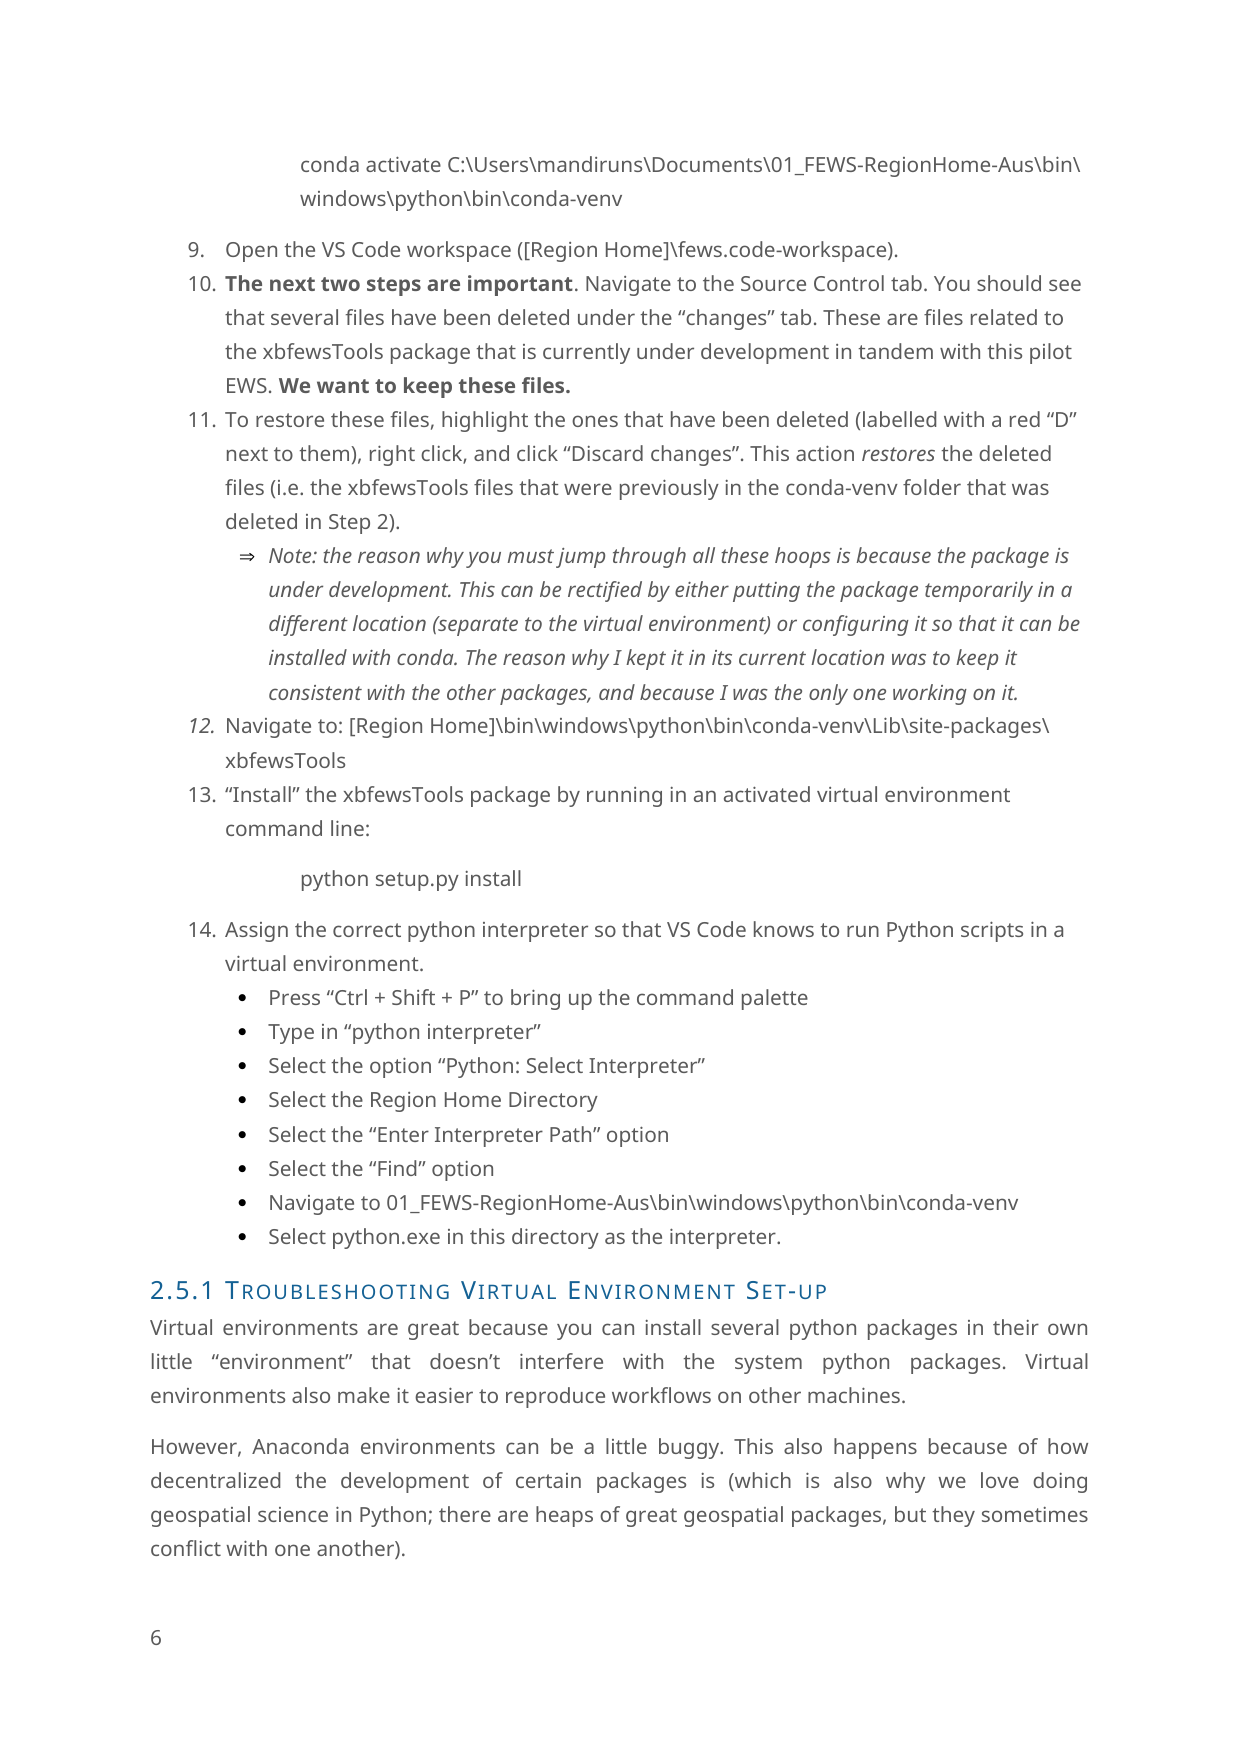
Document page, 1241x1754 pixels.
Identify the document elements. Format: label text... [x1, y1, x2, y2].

list Navigate to 01_FEWS-RegionHome-Aus\bin\windows\python\bin\conda-venv [239, 1188, 1090, 1216]
text However, Anaconda environments can be a little buggy. This also happens because of how decentralized the development of certain packages is (which is also why we love doing geospatial science in Python; there are heaps of great geospatial packages, but they sometimes conflict with one another). [150, 1432, 1090, 1562]
list Select the “Enter Interpreter Path” option [239, 1120, 1090, 1148]
text conda activate C:\Users\mandiruns\Documents\01_FEWS-RegionHome-Aus\bin\windows\python\bin\conda-venv [300, 150, 1090, 212]
list Select the option “Python: Select Interpreter” [239, 1052, 1090, 1080]
subtitle Troubleshooting Virtual Environment Set-up [150, 1273, 1090, 1307]
list Press “Ctrl + Shift + P” to bring up the command palette [239, 983, 1090, 1012]
list Select the “Find” option [239, 1154, 1090, 1182]
list “Install” the xbfewsTools package by running in an activated virtual environment command line: [187, 780, 1090, 842]
text Virtual environments are great because you can install several python packages in their own little “environment” that doesn’t interfere with the system python packages. Virtual environments also make it easier to reproduce workflows on other machines. [150, 1313, 1090, 1409]
list Open the VS Code workspace ([Region Home]\fews.code-workspace). [187, 235, 1090, 263]
list Assign the correct python interpreter so that VS Code knows to run Python scripts in a virtual environment. [187, 915, 1090, 978]
text python setup.py install [300, 864, 1090, 893]
list The next two steps are important. Navigate to the Source Control tab. You should see that several files have been deleted under the “changes” tab. These are files related to the xbfewsTools package that is currently under development in tandem with this pilot EWS. We want to keep these files. [187, 269, 1090, 399]
list To restore these files, highlight the ones that have been deleted (labelled with a red “D” next to them), right click, and click “Discard changes”. This action restores the deleted files (i.e. the xbfewsTools files that were previously in the conda-venv folder that was deleted in Step 2). [187, 405, 1090, 536]
list Select the Region Home Directory [239, 1086, 1090, 1114]
list Note: the reason why you must jump through all these hoops is because the package is under development. This can be rectified by either putting the package temporarily in a different location (separate to the virtual environment) or configuring it so that it can be installed with conda. The reason why I kept it in its current location was to keep it consistent with the other packages, and because I was the only one working on it. [239, 541, 1090, 706]
list Type in “python interpreter” [239, 1017, 1090, 1046]
list Select python.exe in this directory as the interpreter. [239, 1222, 1090, 1250]
list Navigate to: [Region Home]\bin\windows\python\bin\conda-venv\Lib\site-packages\xbfewsTools [187, 712, 1090, 774]
